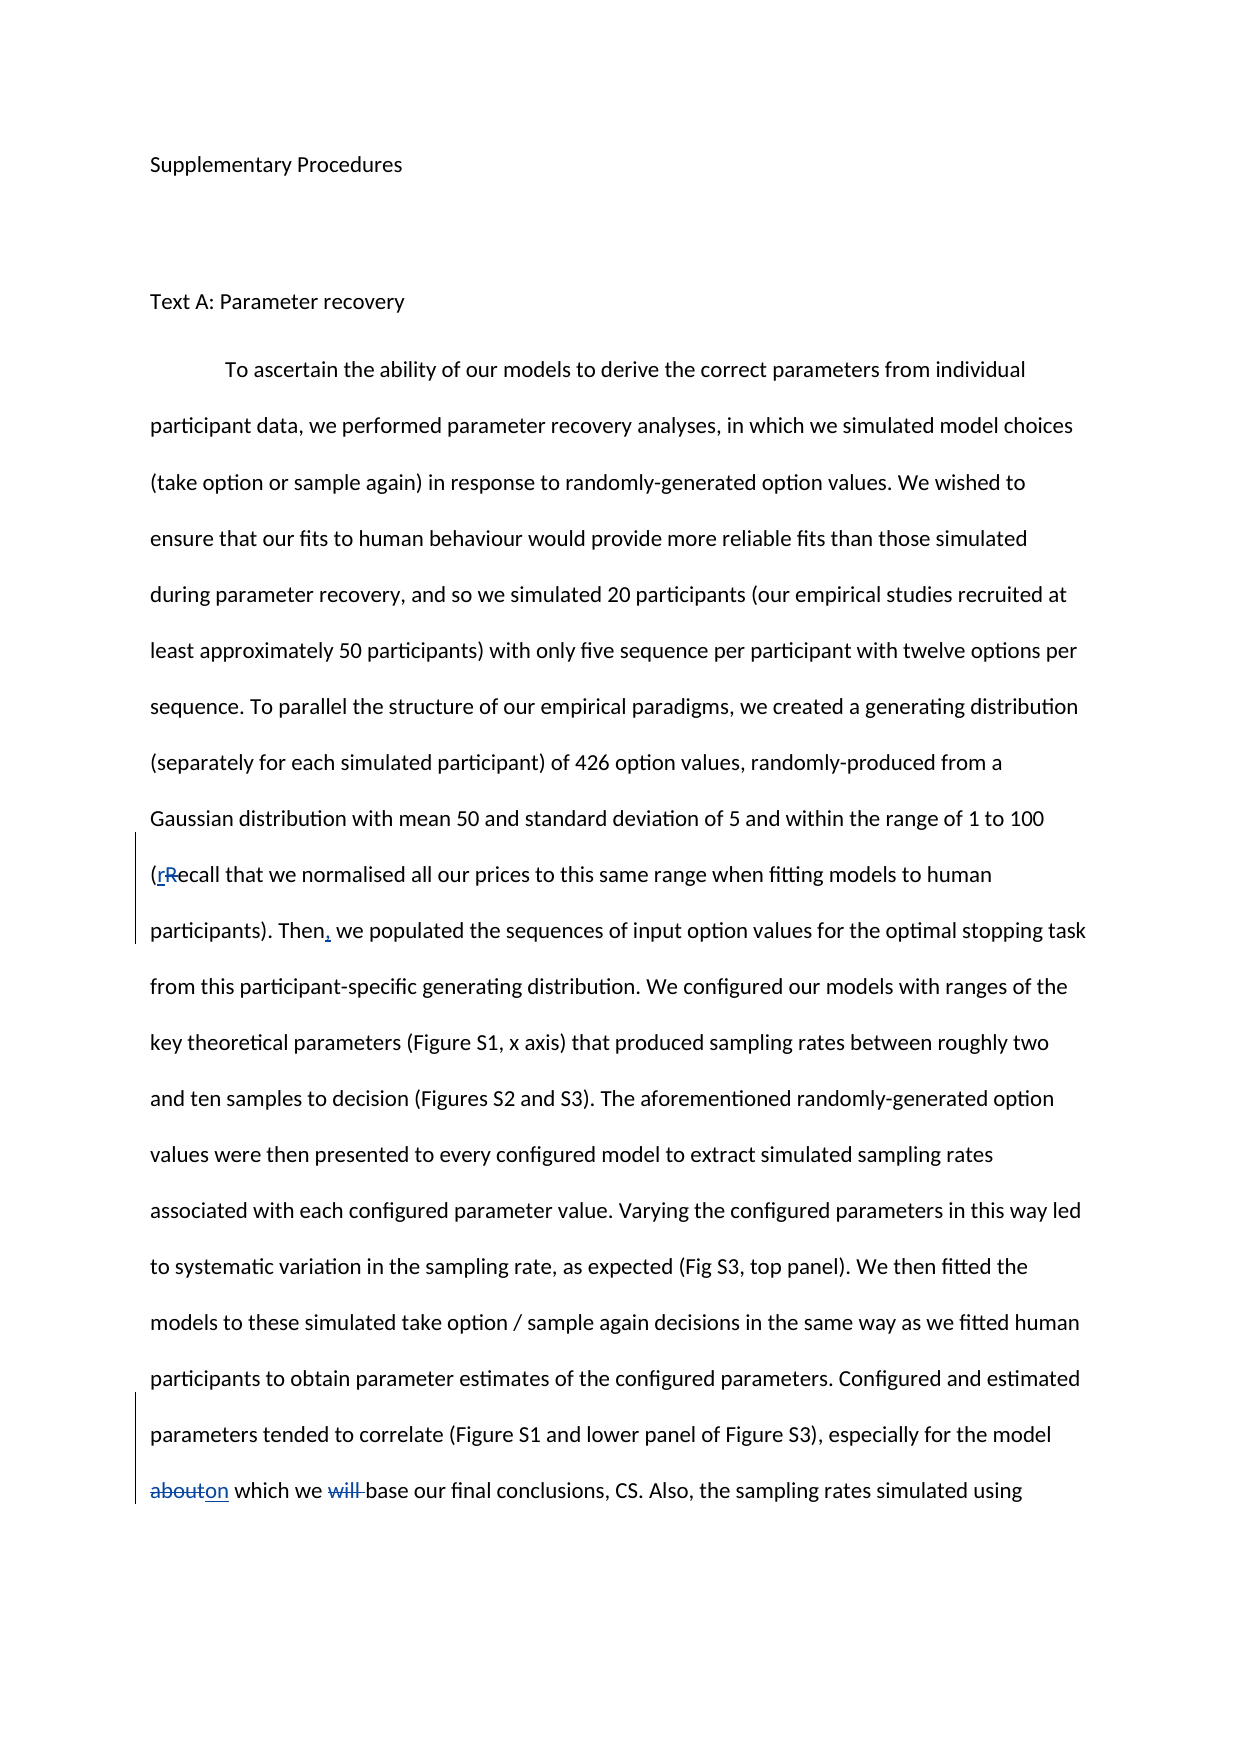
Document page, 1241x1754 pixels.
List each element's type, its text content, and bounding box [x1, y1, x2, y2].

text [150, 356, 1090, 1504]
text Text A: Parameter recovery [150, 287, 1090, 315]
text Supplementary Procedures [150, 150, 1090, 178]
